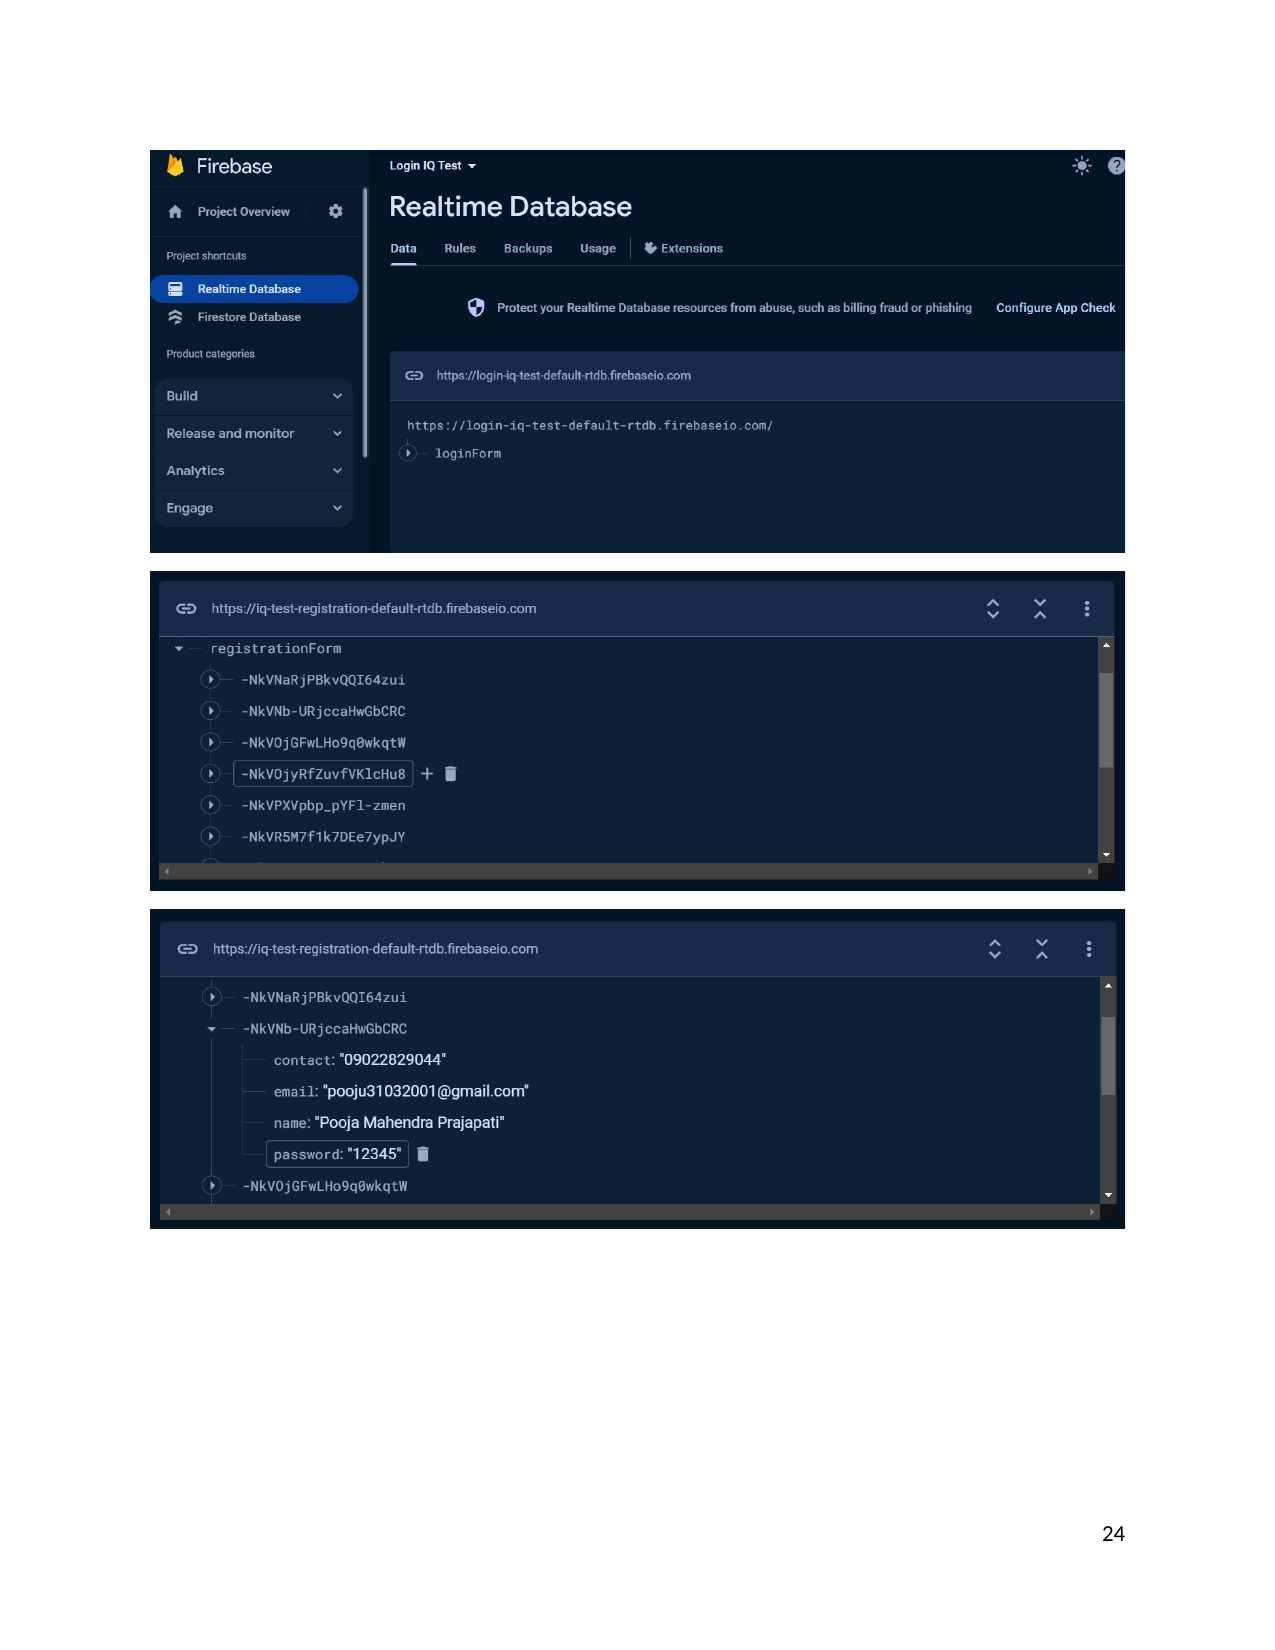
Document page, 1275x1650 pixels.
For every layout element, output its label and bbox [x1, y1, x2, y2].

picture [150, 909, 1125, 1229]
picture [150, 571, 1125, 891]
picture [150, 150, 1125, 553]
